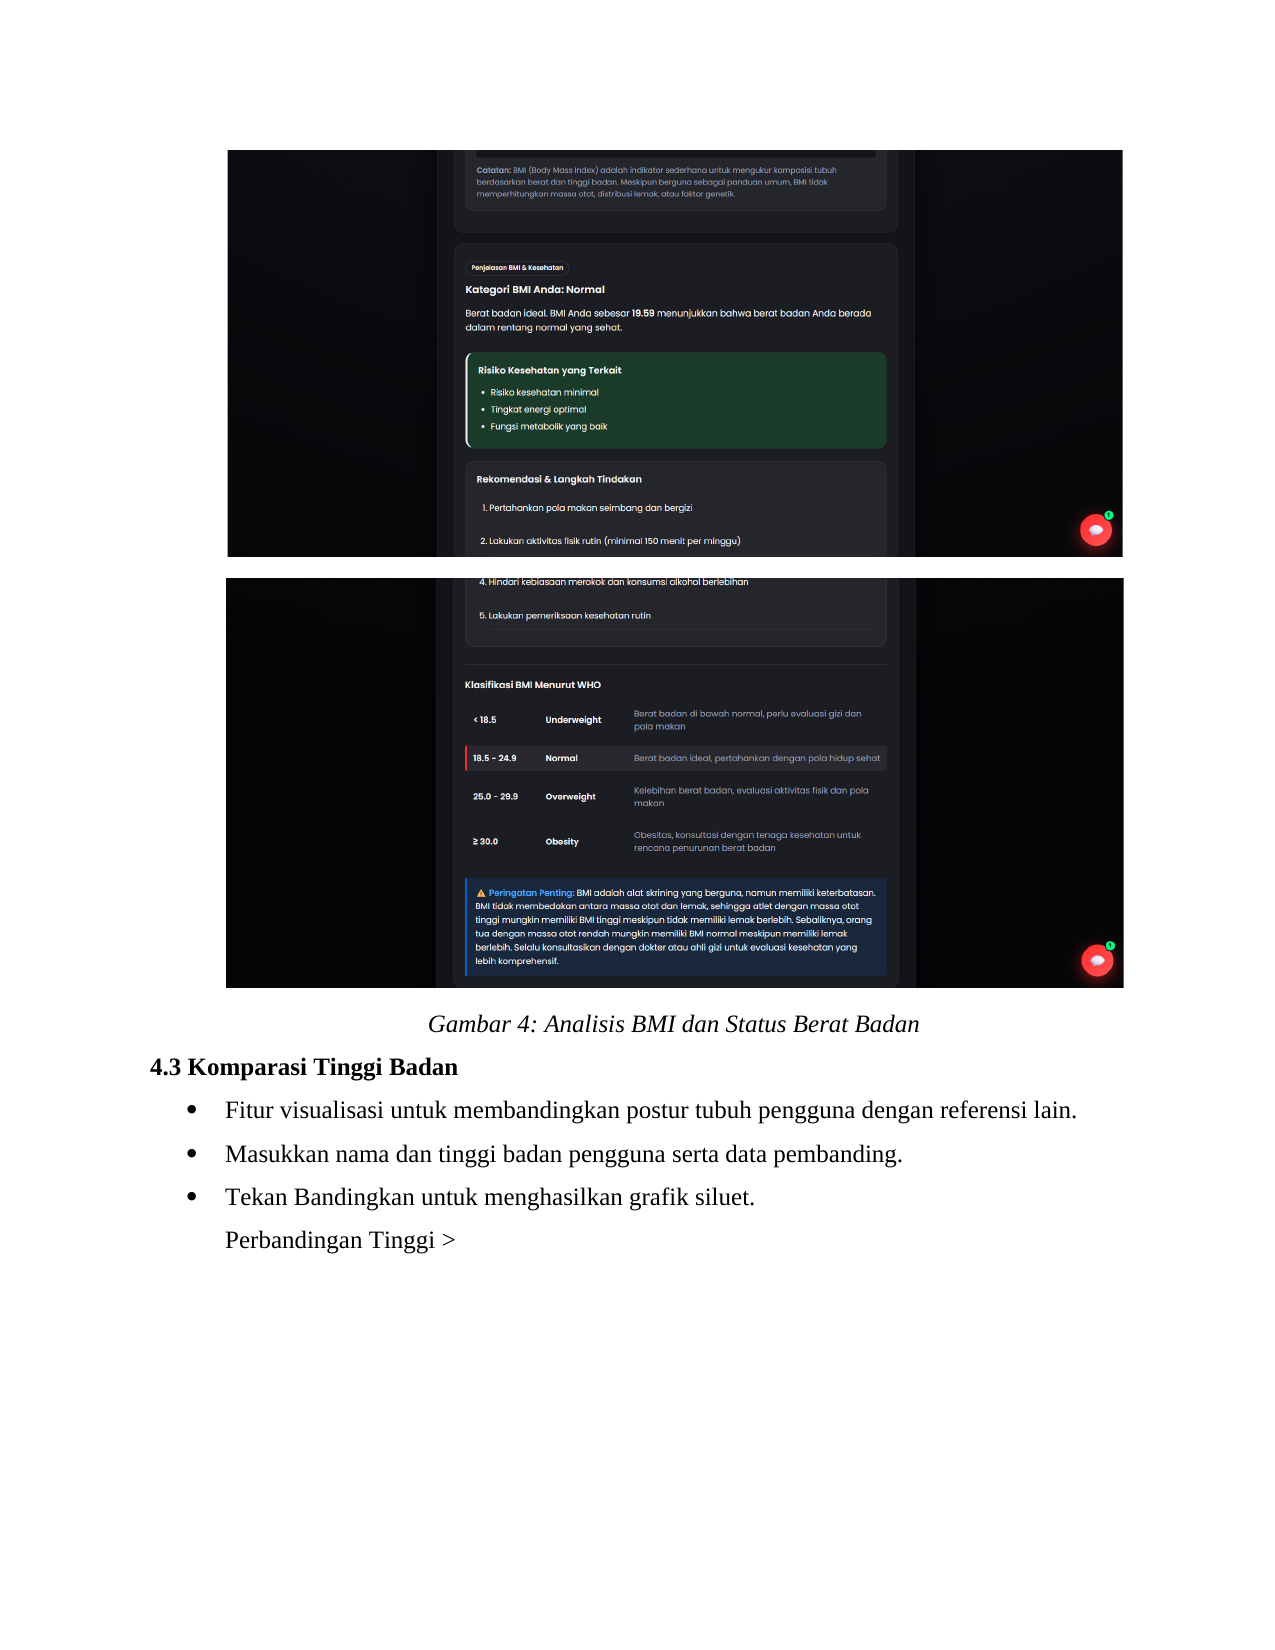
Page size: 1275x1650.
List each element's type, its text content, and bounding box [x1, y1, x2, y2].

list Gambar 4: Analisis BMI dan Status Berat Badan [187, 1009, 1125, 1038]
list Masukkan nama dan tinggi badan pengguna serta data pembanding. [187, 1139, 1125, 1167]
subtitle 4.3 Komparasi Tinggi Badan [150, 1052, 1125, 1081]
list Perbandingan Tinggi > [187, 1225, 1125, 1254]
list Tekan Bandingkan untuk menghasilkan grafik siluet. [187, 1182, 1125, 1211]
picture [227, 150, 1123, 557]
picture [226, 578, 1124, 988]
list Fitur visualisasi untuk membandingkan postur tubuh pengguna dengan referensi lain. [187, 1096, 1125, 1124]
